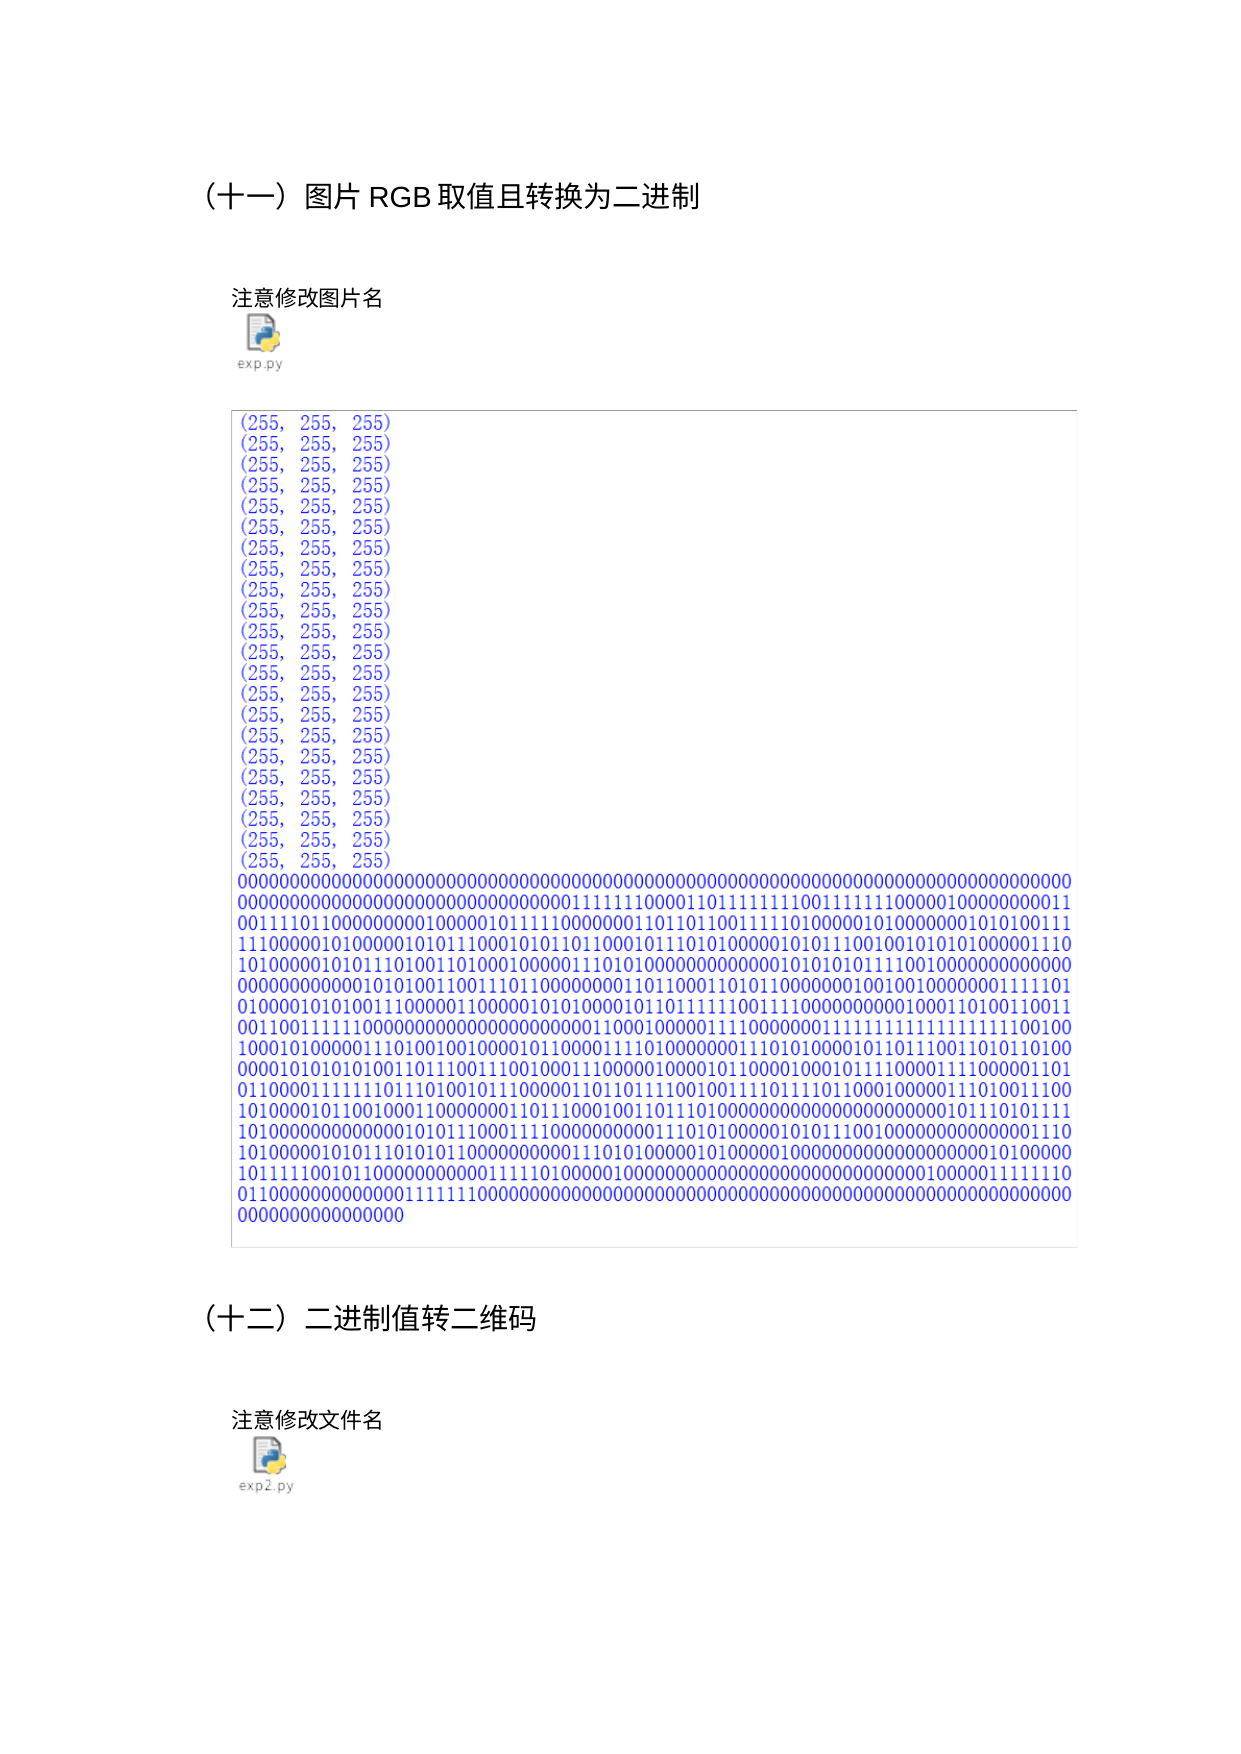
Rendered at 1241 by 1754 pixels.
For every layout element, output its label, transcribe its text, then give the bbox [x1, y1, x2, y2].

subtitle （十一）图片RGB取值且转换为二进制 [187, 162, 1053, 227]
subtitle （十二）二进制值转二维码 [187, 1284, 1053, 1349]
list 注意修改图片名 [187, 280, 1053, 313]
list 注意修改文件名 [187, 1403, 1053, 1436]
picture [231, 410, 1078, 1248]
